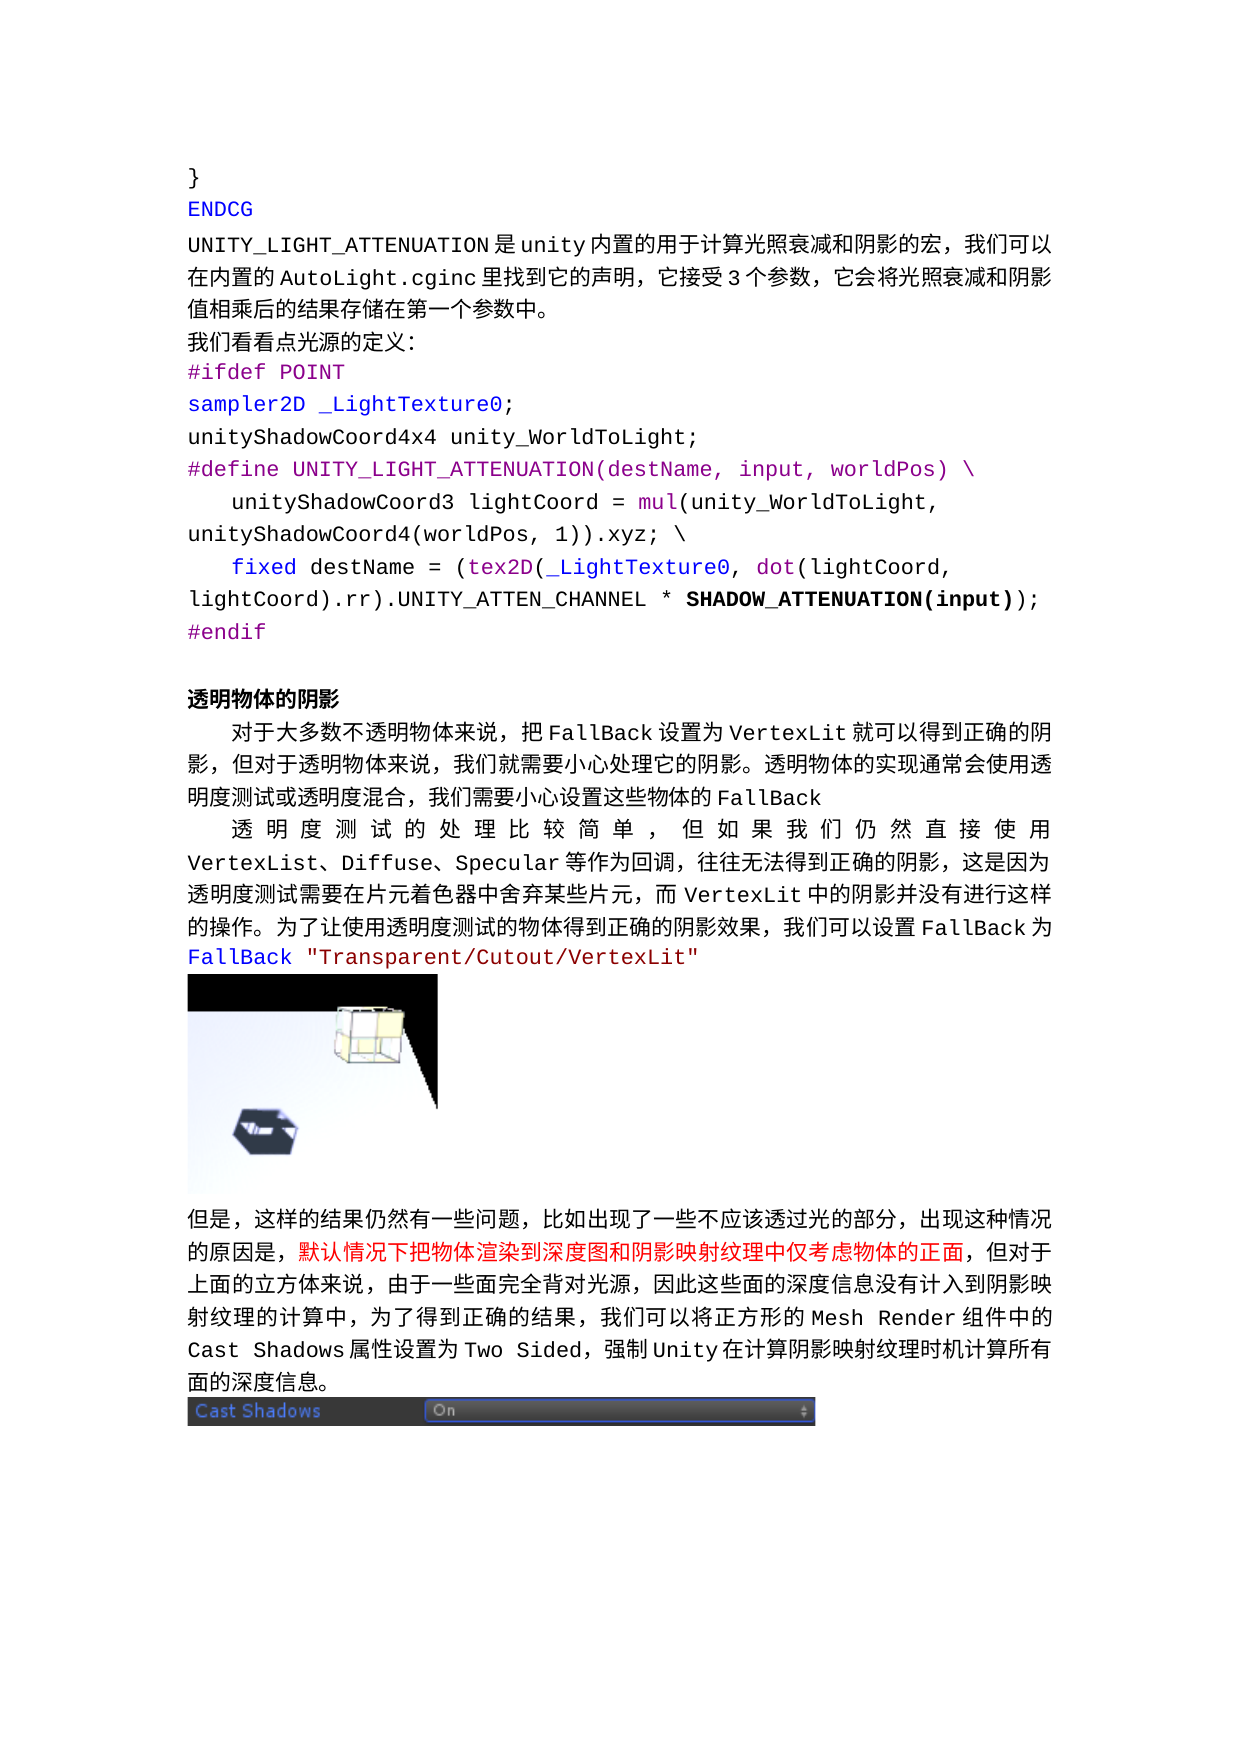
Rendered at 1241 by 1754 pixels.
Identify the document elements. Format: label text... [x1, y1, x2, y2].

text 我们看看点光源的定义： [187, 324, 1053, 357]
text unityShadowCoord4x4 unity_WorldToLight; [187, 422, 1053, 454]
text #endif [187, 617, 1053, 649]
text 对于大多数不透明物体来说，把FallBack设置为VertexLit就可以得到正确的阴影，但对于透明物体来说，我们就需要小心处理它的阴影。透明物体的实现通常会使用透明度测试或透明度混合，我们需要小心设置这些物体的FallBack [187, 714, 1053, 812]
text 透明物体的阴影 [187, 682, 1053, 714]
picture [187, 1397, 816, 1426]
text 但是，这样的结果仍然有一些问题，比如出现了一些不应该透过光的部分，出现这种情况的原因是，默认情况下把物体渲染到深度图和阴影映射纹理中仅考虑物体的正面，但对于上面的立方体来说，由于一些面完全背对光源，因此这些面的深度信息没有计入到阴影映射纹理的计算中，为了得到正确的结果，我们可以将正方形的Mesh Render组件中的Cast Shadows属性设置为Two Sided，强制Unity在计算阴影映射纹理时机计算所有面的深度信息。 [187, 1202, 1053, 1397]
text 透明度测试的处理比较简单，但如果我们仍然直接使用VertexList、Diffuse、Specular等作为回调，往往无法得到正确的阴影，这是因为透明度测试需要在片元着色器中舍弃某些片元，而VertexLit中的阴影并没有进行这样的操作。为了让使用透明度测试的物体得到正确的阴影效果，我们可以设置FallBack为FallBack "Transparent/Cutout/VertexLit" [187, 812, 1053, 974]
text fixed destName = (tex2D(_LightTexture0, dot(lightCoord, lightCoord).rr).UNITY_ATTEN_CHANNEL * SHADOW_ATTENUATION(input)); [187, 552, 1053, 617]
text unityShadowCoord3 lightCoord = mul(unity_WorldToLight, unityShadowCoord4(worldPos, 1)).xyz; \ [187, 487, 1053, 552]
text ENDCG [187, 194, 1053, 227]
text sampler2D _LightTexture0; [187, 389, 1053, 422]
picture [187, 974, 438, 1194]
text } [187, 162, 1053, 194]
text UNITY_LIGHT_ATTENUATION是unity内置的用于计算光照衰减和阴影的宏，我们可以在内置的AutoLight.cginc里找到它的声明，它接受3个参数，它会将光照衰减和阴影值相乘后的结果存储在第一个参数中。 [187, 227, 1053, 324]
text #ifdef POINT [187, 357, 1053, 389]
text #define UNITY_LIGHT_ATTENUATION(destName, input, worldPos) \ [187, 454, 1053, 487]
